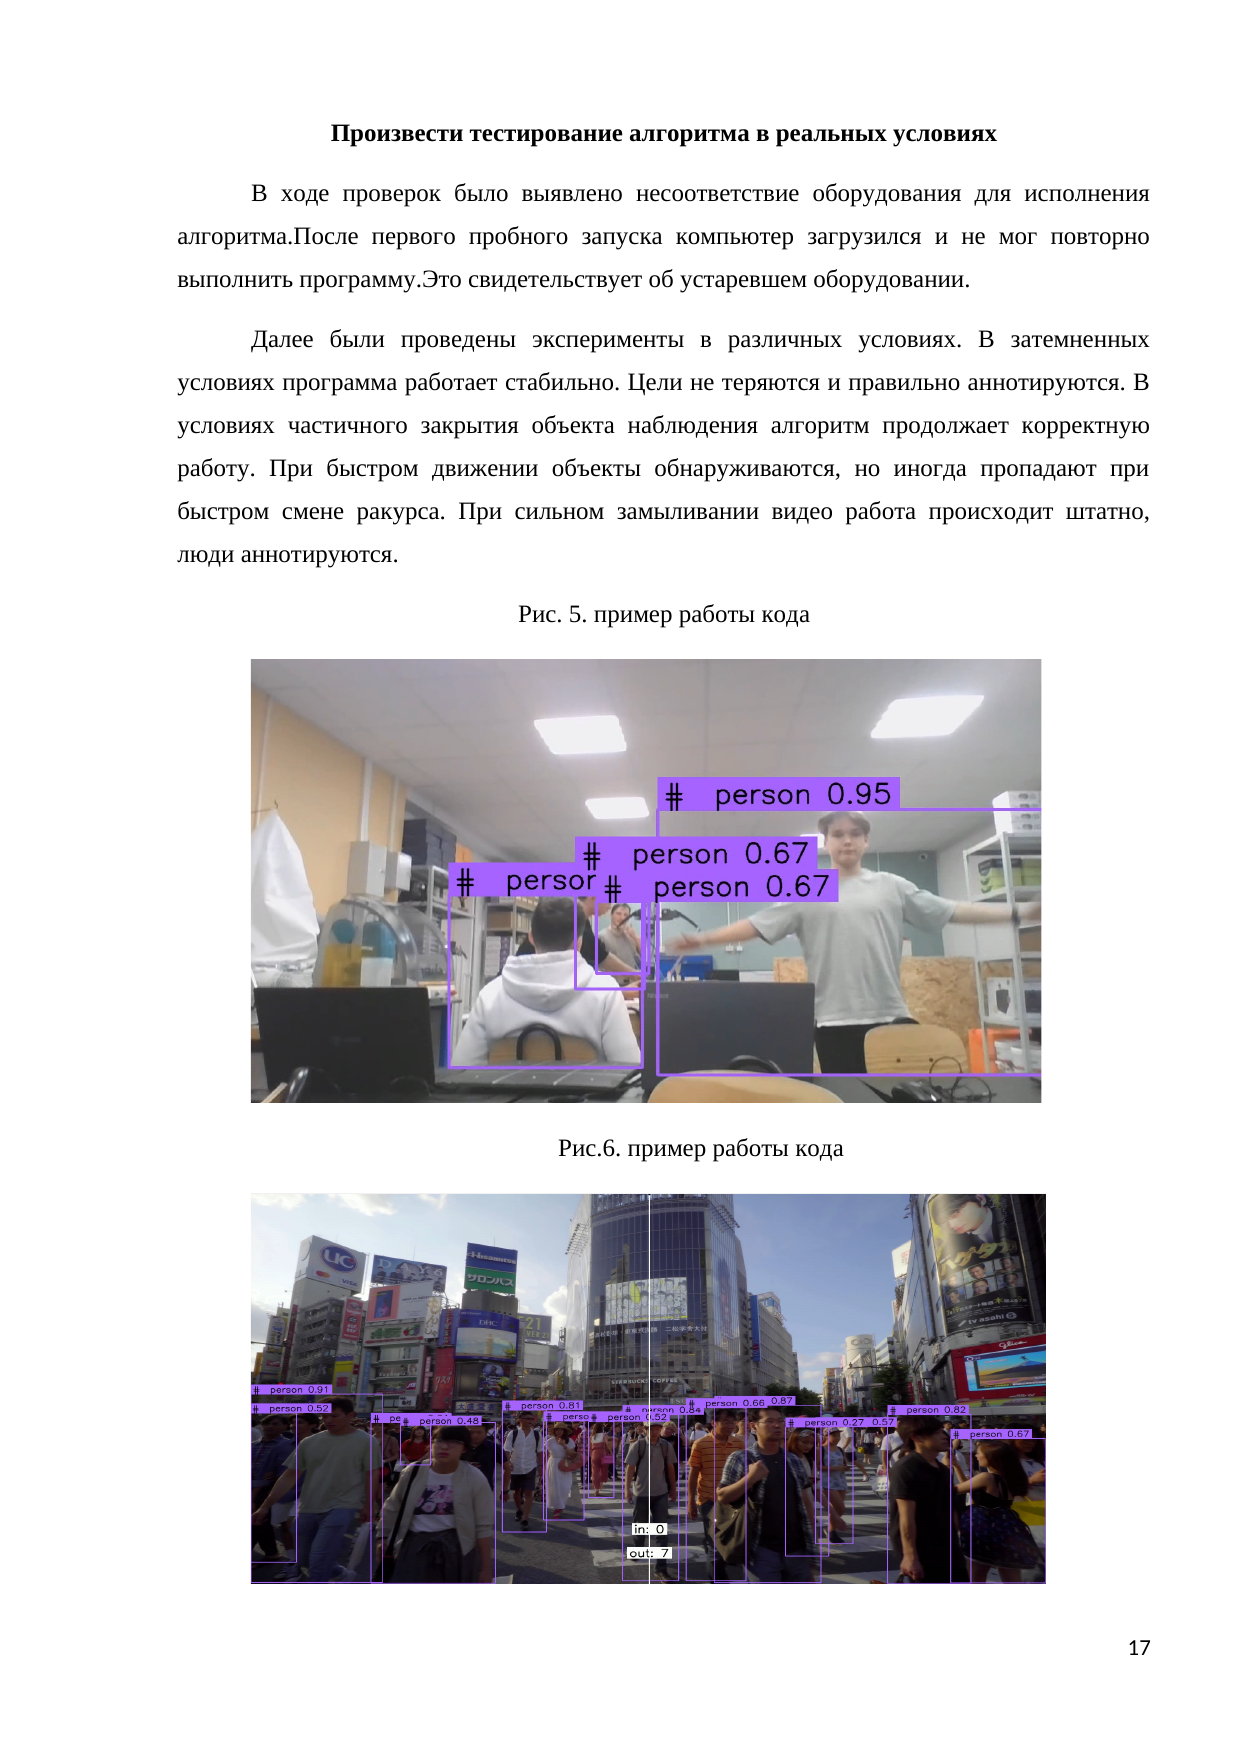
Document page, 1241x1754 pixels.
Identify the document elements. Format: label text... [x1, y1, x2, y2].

text Далее были проведены эксперименты в различных условиях. В затемненных условиях программа работает стабильно. Цели не теряются и правильно аннотируются. В условиях частичного закрытия объекта наблюдения алгоритм продолжает корректную работу. При быстром движении объекты обнаруживаются, но иногда пропадают при быстром смене ракурса. При сильном замыливании видео работа происходит штатно, люди аннотируются. [177, 324, 1151, 568]
text В ходе проверок было выявлено несоответствие оборудования для исполнения алгоритма.После первого пробного запуска компьютер загрузился и не мог повторно выполнить программу.Это свидетельствует об устаревшем оборудовании. [177, 178, 1151, 293]
picture [250, 659, 1042, 1103]
text Рис.6. пример работы кода [177, 1133, 1151, 1162]
picture [250, 1193, 1046, 1584]
subtitle Произвести тестирование алгоритма в реальных условиях [177, 118, 1151, 147]
text Рис. 5. пример работы кода [177, 599, 1151, 628]
